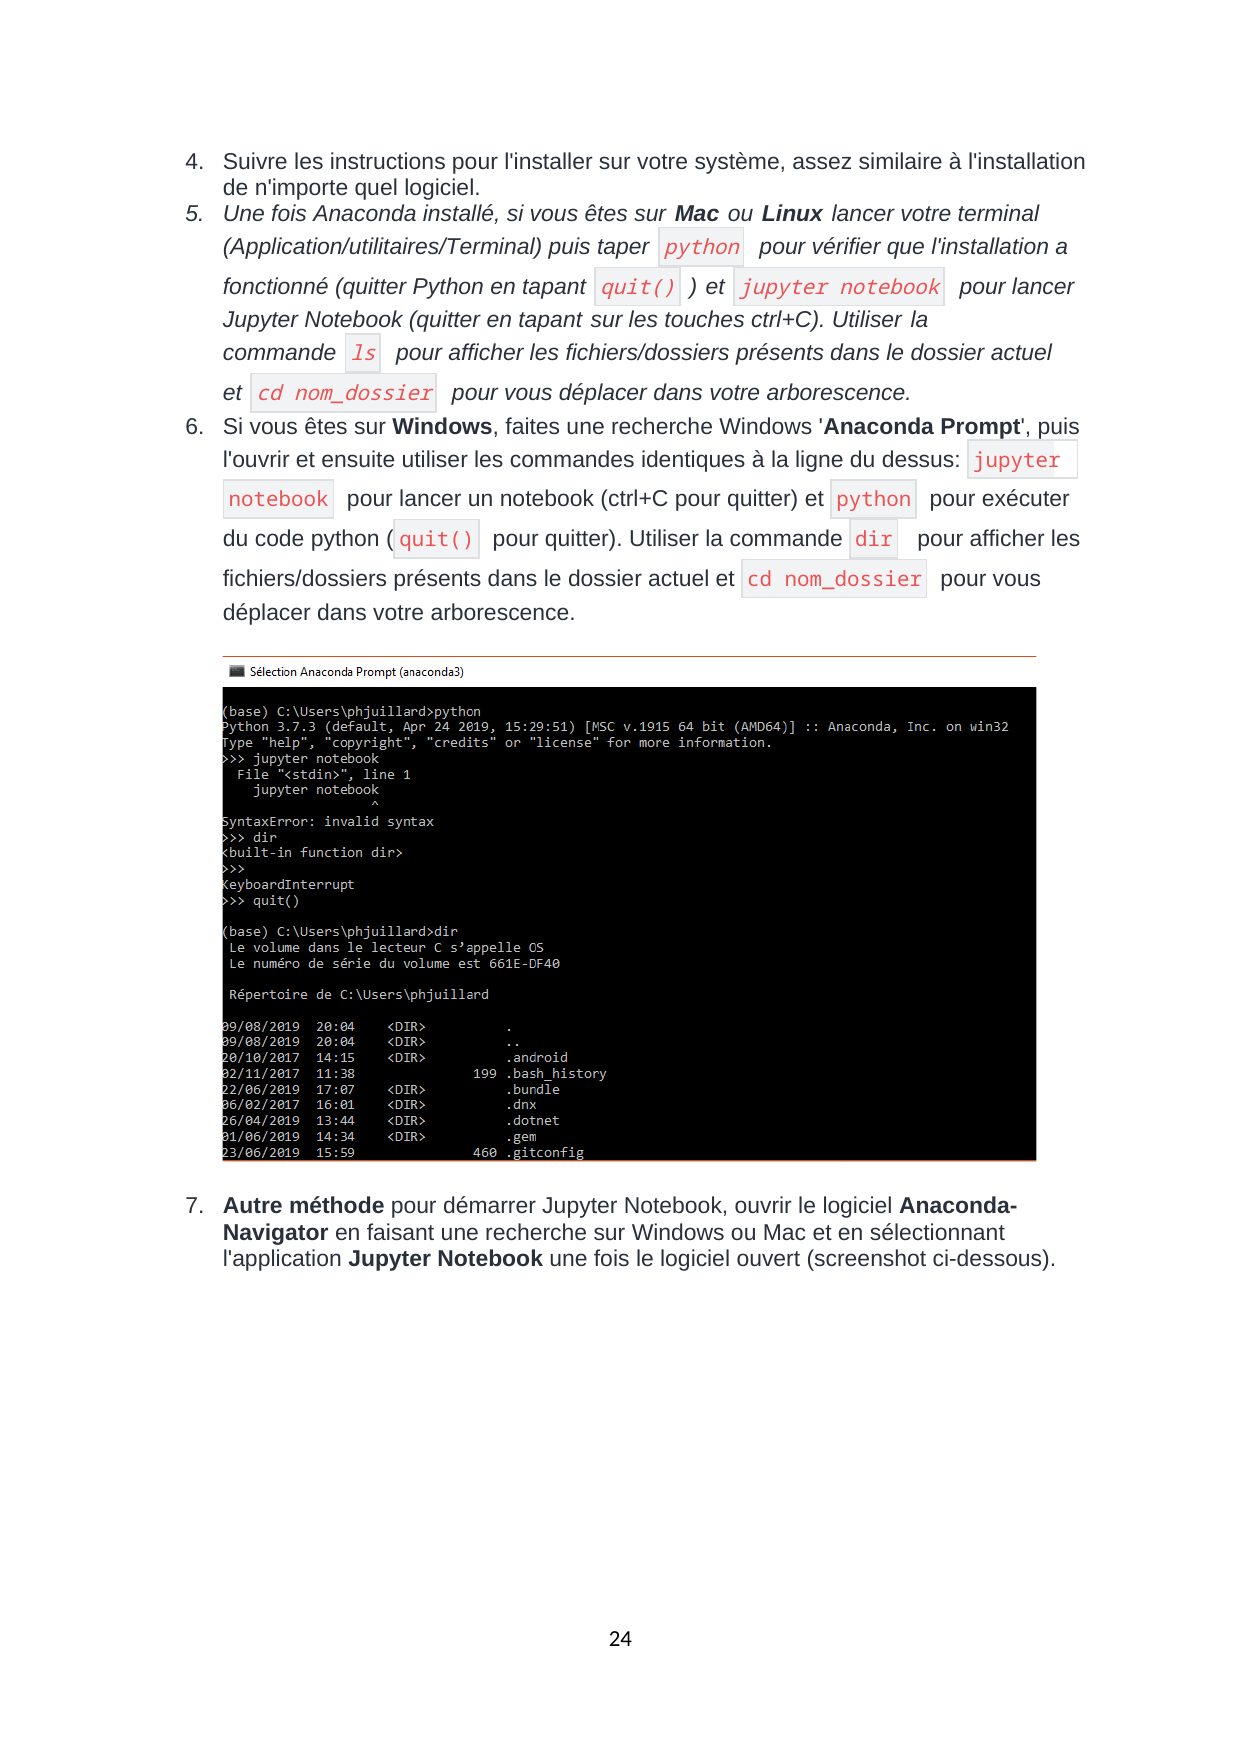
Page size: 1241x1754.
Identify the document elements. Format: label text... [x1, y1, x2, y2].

list Autre méthode pour démarrer Jupyter Notebook, ouvrir le logiciel Anaconda-Navigator en faisant une recherche sur Windows ou Mac et en sélectionnant l'application Jupyter Notebook une fois le logiciel ouvert (screenshot ci-dessous). [185, 1192, 1093, 1272]
list Une fois Anaconda installé, si vous êtes sur Mac ou Linux lancer votre terminal (Application/utilitaires/Terminal) puis taper python pour vérifier que l'installation a fonctionné (quitter Python en tapant quit() ) et jupyter notebook pour lancer Jupyter Notebook (quitter en tapant sur les touches ctrl+C). Utiliser la commande ls pour afficher les fichiers/dossiers présents dans le dossier actuel et cd nom_dossier pour vous déplacer dans votre arborescence. [185, 200, 1093, 413]
picture [222, 656, 1037, 1162]
list Si vous êtes sur Windows, faites une recherche Windows 'Anaconda Prompt', puis l'ouvrir et ensuite utiliser les commandes identiques à la ligne du dessus: jupyter notebook pour lancer un notebook (ctrl+C pour quitter) et python pour exécuter du code python (quit() pour quitter). Utiliser la commande dir pour afficher les fichiers/dossiers présents dans le dossier actuel et cd nom_dossier pour vous déplacer dans votre arborescence. [185, 413, 1093, 625]
list Suivre les instructions pour l'installer sur votre système, assez similaire à l'installation de n'importe quel logiciel. [185, 148, 1093, 200]
